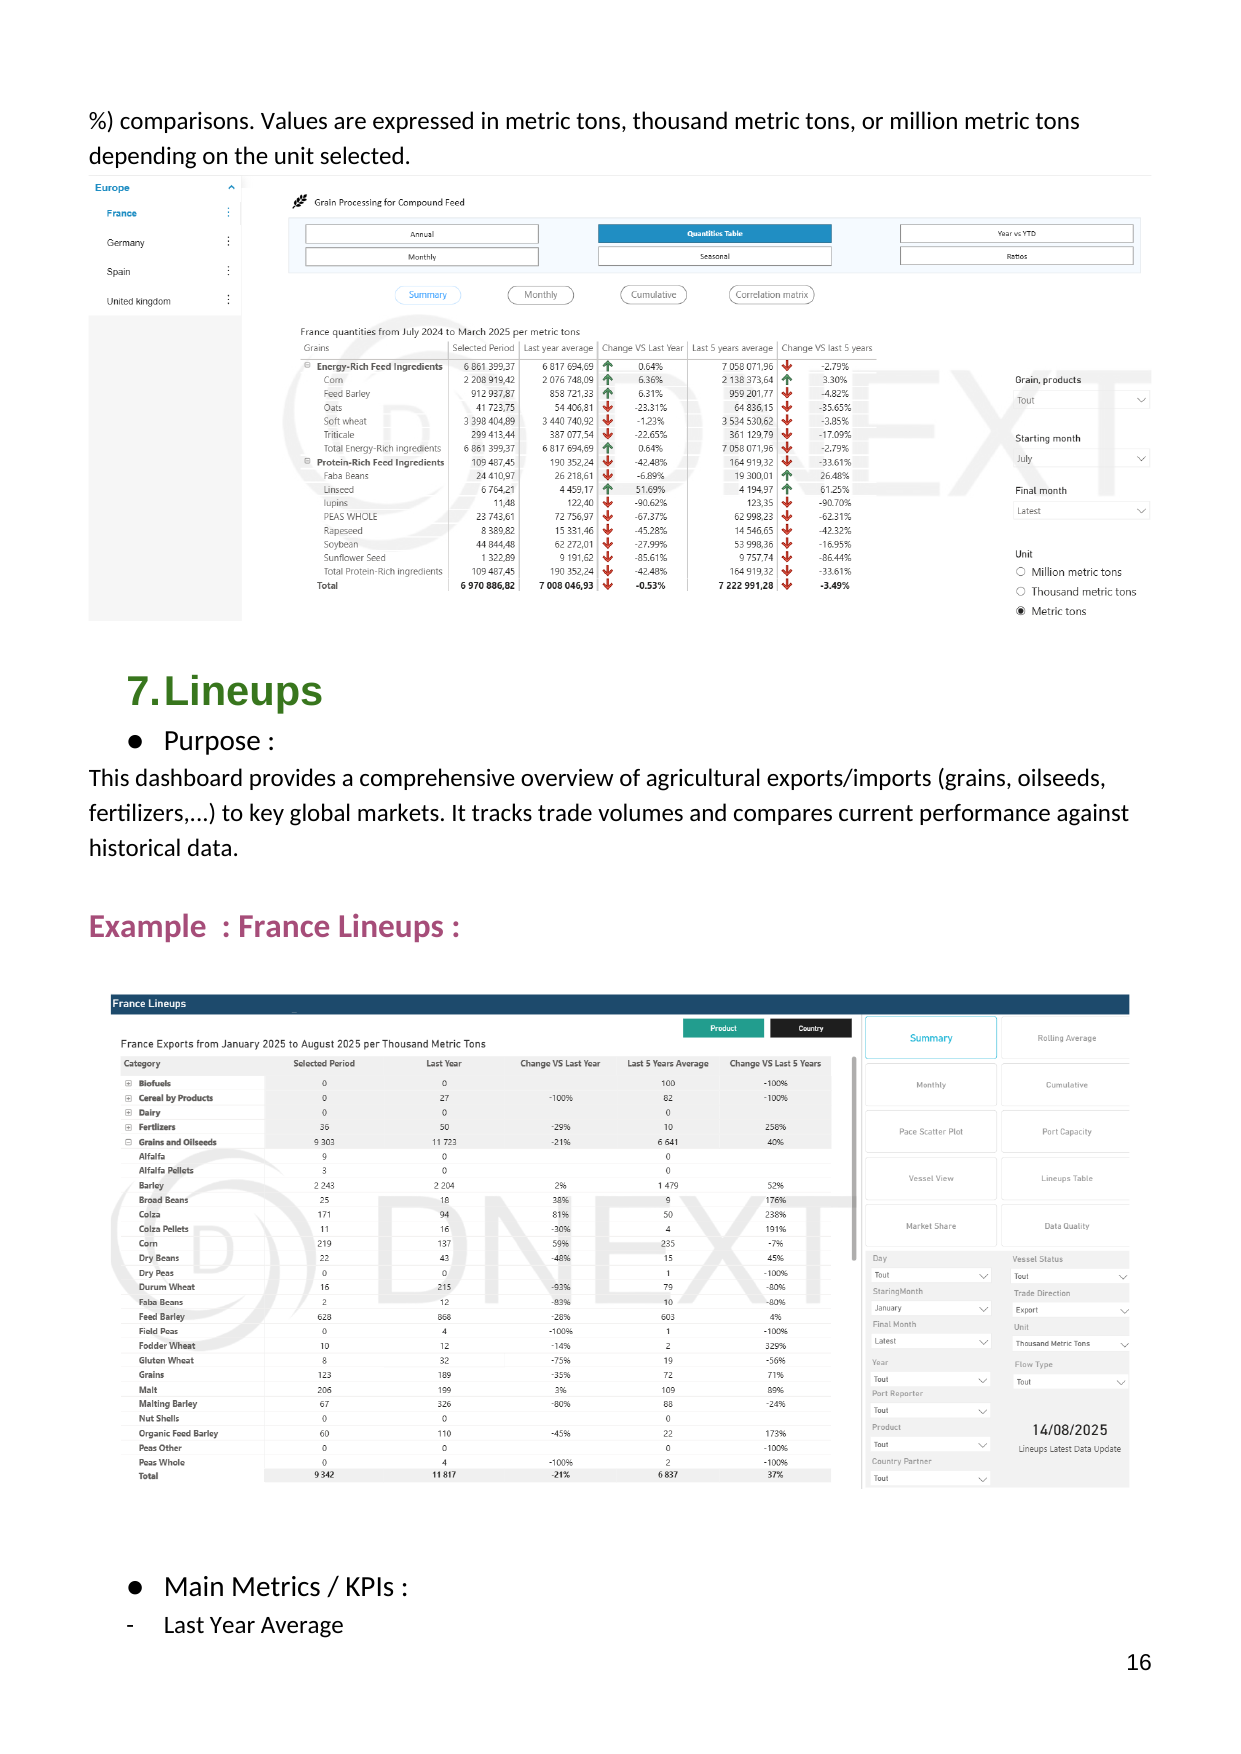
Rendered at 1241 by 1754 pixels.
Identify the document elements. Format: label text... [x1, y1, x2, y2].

picture [110, 993, 1130, 1489]
text Example : France Lineups : [88, 906, 1152, 946]
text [88, 105, 1152, 171]
text This dashboard provides a comprehensive overview of agricultural exports/imports (grains, oilseeds, fertilizers,...) to key global markets. It tracks trade volumes and compares current performance against historical data. [88, 763, 1152, 863]
list Main Metrics / KPIs : [126, 1568, 1152, 1604]
subtitle Lineups [126, 667, 1152, 714]
list Purpose : [126, 722, 1152, 757]
list Last Year Average [126, 1609, 1152, 1640]
picture [88, 175, 1152, 621]
